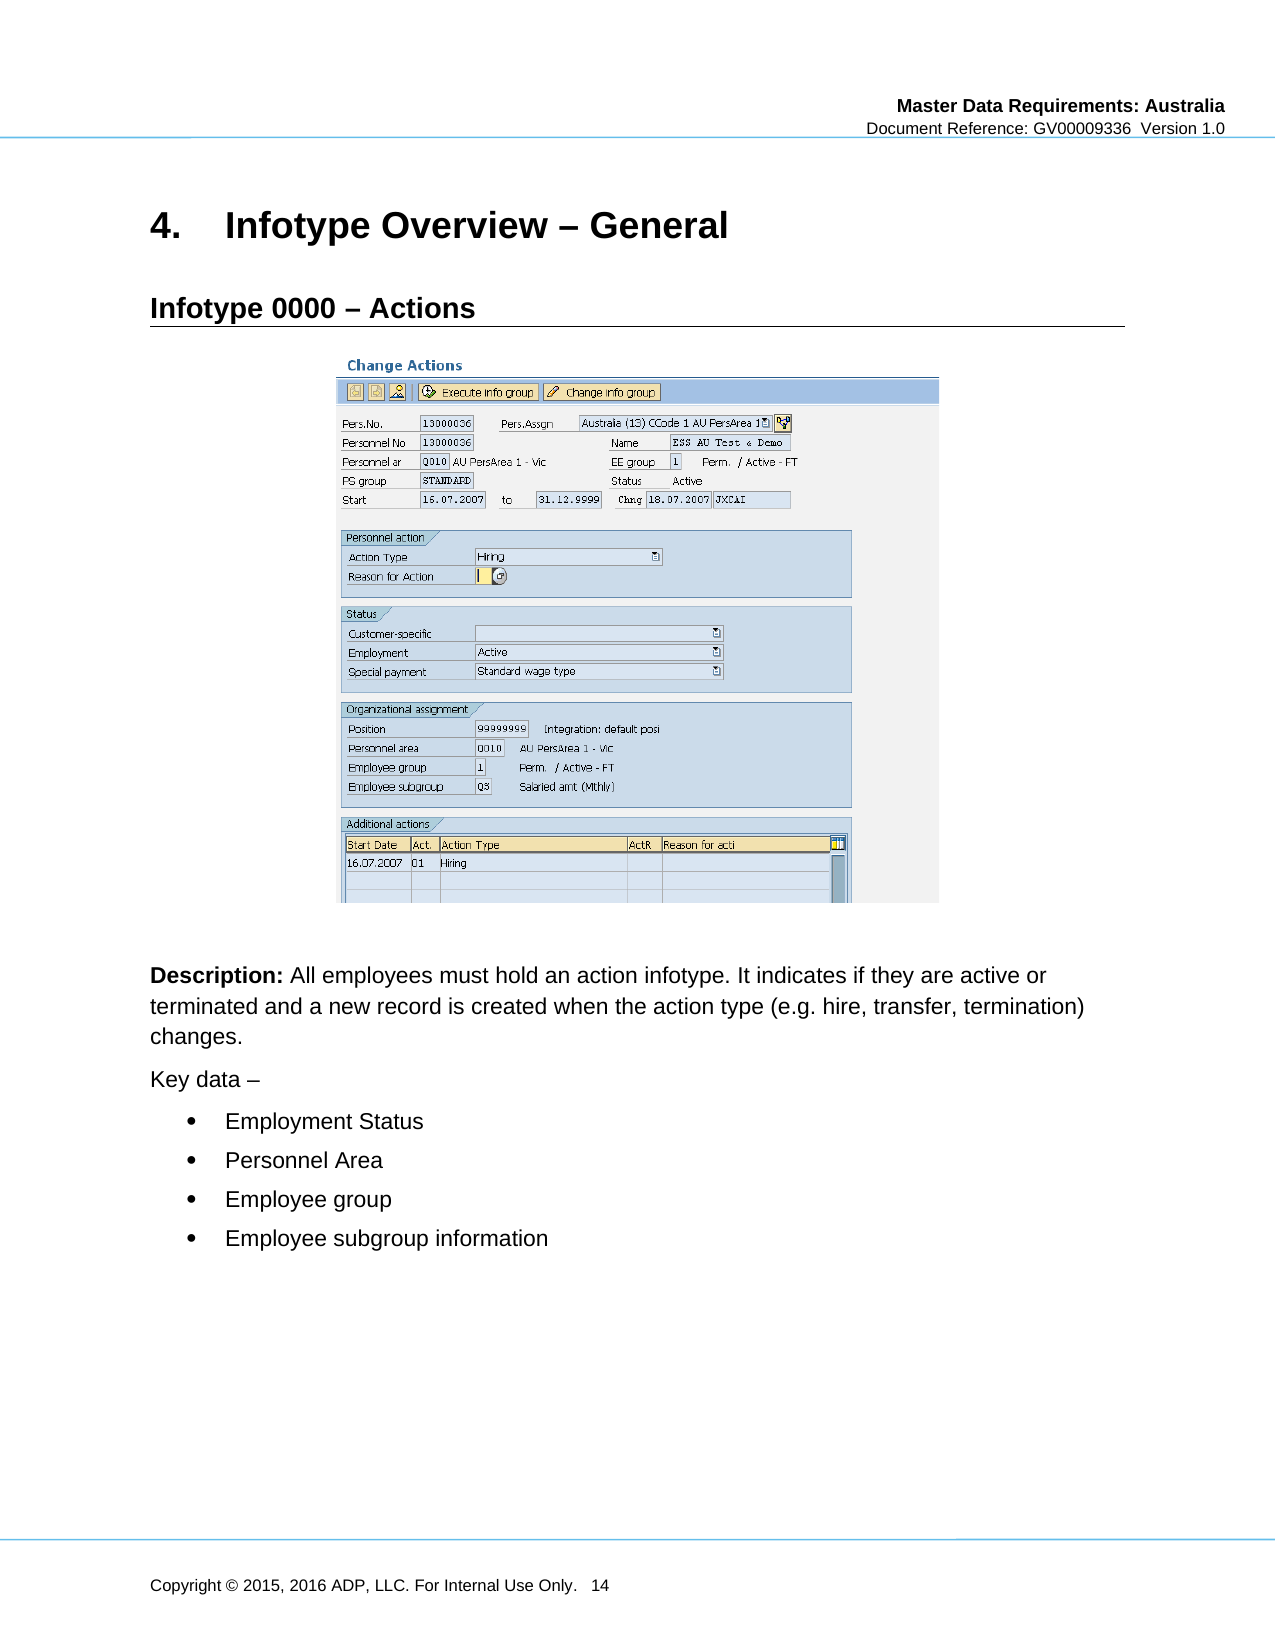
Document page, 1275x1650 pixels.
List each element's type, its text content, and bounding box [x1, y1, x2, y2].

list Employee group [187, 1186, 1125, 1212]
text Key data – [150, 1066, 1125, 1092]
picture [336, 357, 940, 903]
subtitle Infotype Overview – General [150, 203, 1125, 247]
list Employee subgroup information [187, 1225, 1125, 1251]
text Description: All employees must hold an action infotype. It indicates if they are active or terminated and a new record is created when the action type (e.g. hire, transfer, termination) changes. [150, 962, 1125, 1049]
list Employment Status [187, 1108, 1125, 1135]
list Personnel Area [187, 1147, 1125, 1173]
subtitle Infotype 0000 – Actions [150, 291, 1125, 326]
